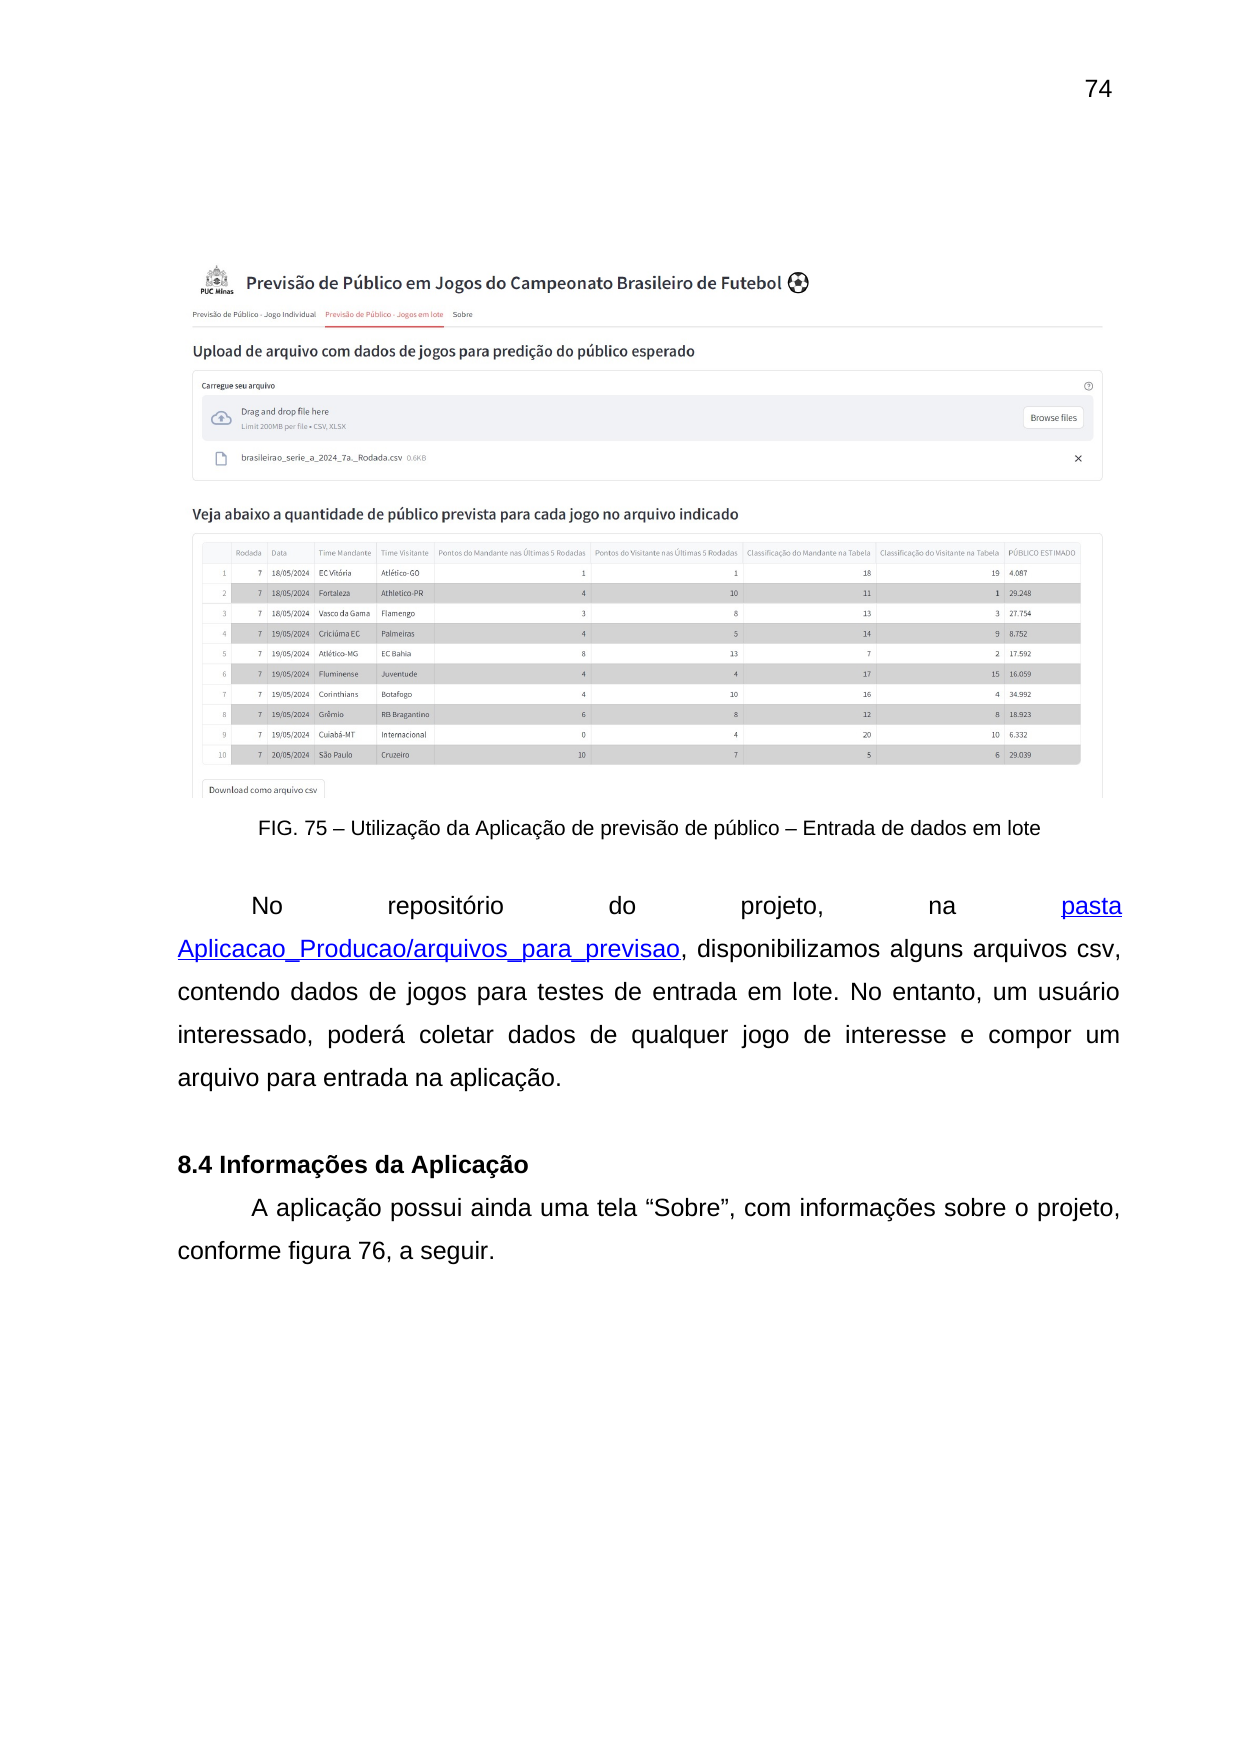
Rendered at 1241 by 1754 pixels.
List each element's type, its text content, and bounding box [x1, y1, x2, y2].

text No repositório do projeto, na pasta Aplicacao_Producao/arquivos_para_previsao, disponibilizamos alguns arquivos csv, contendo dados de jogos para testes de entrada em lote. No entanto, um usuário interessado, poderá coletar dados de qualquer jogo de interesse e compor um arquivo para entrada na aplicação. [177, 891, 1122, 1092]
text FIG. 75 – Utilização da Aplicação de previsão de público – Entrada de dados em lote [177, 812, 1122, 841]
picture [177, 246, 1120, 798]
text A aplicação possui ainda uma tela “Sobre”, com informações sobre o projeto, conforme figura 76, a seguir. [177, 1193, 1122, 1264]
subtitle 8.4 Informações da Aplicação [177, 1149, 1122, 1178]
